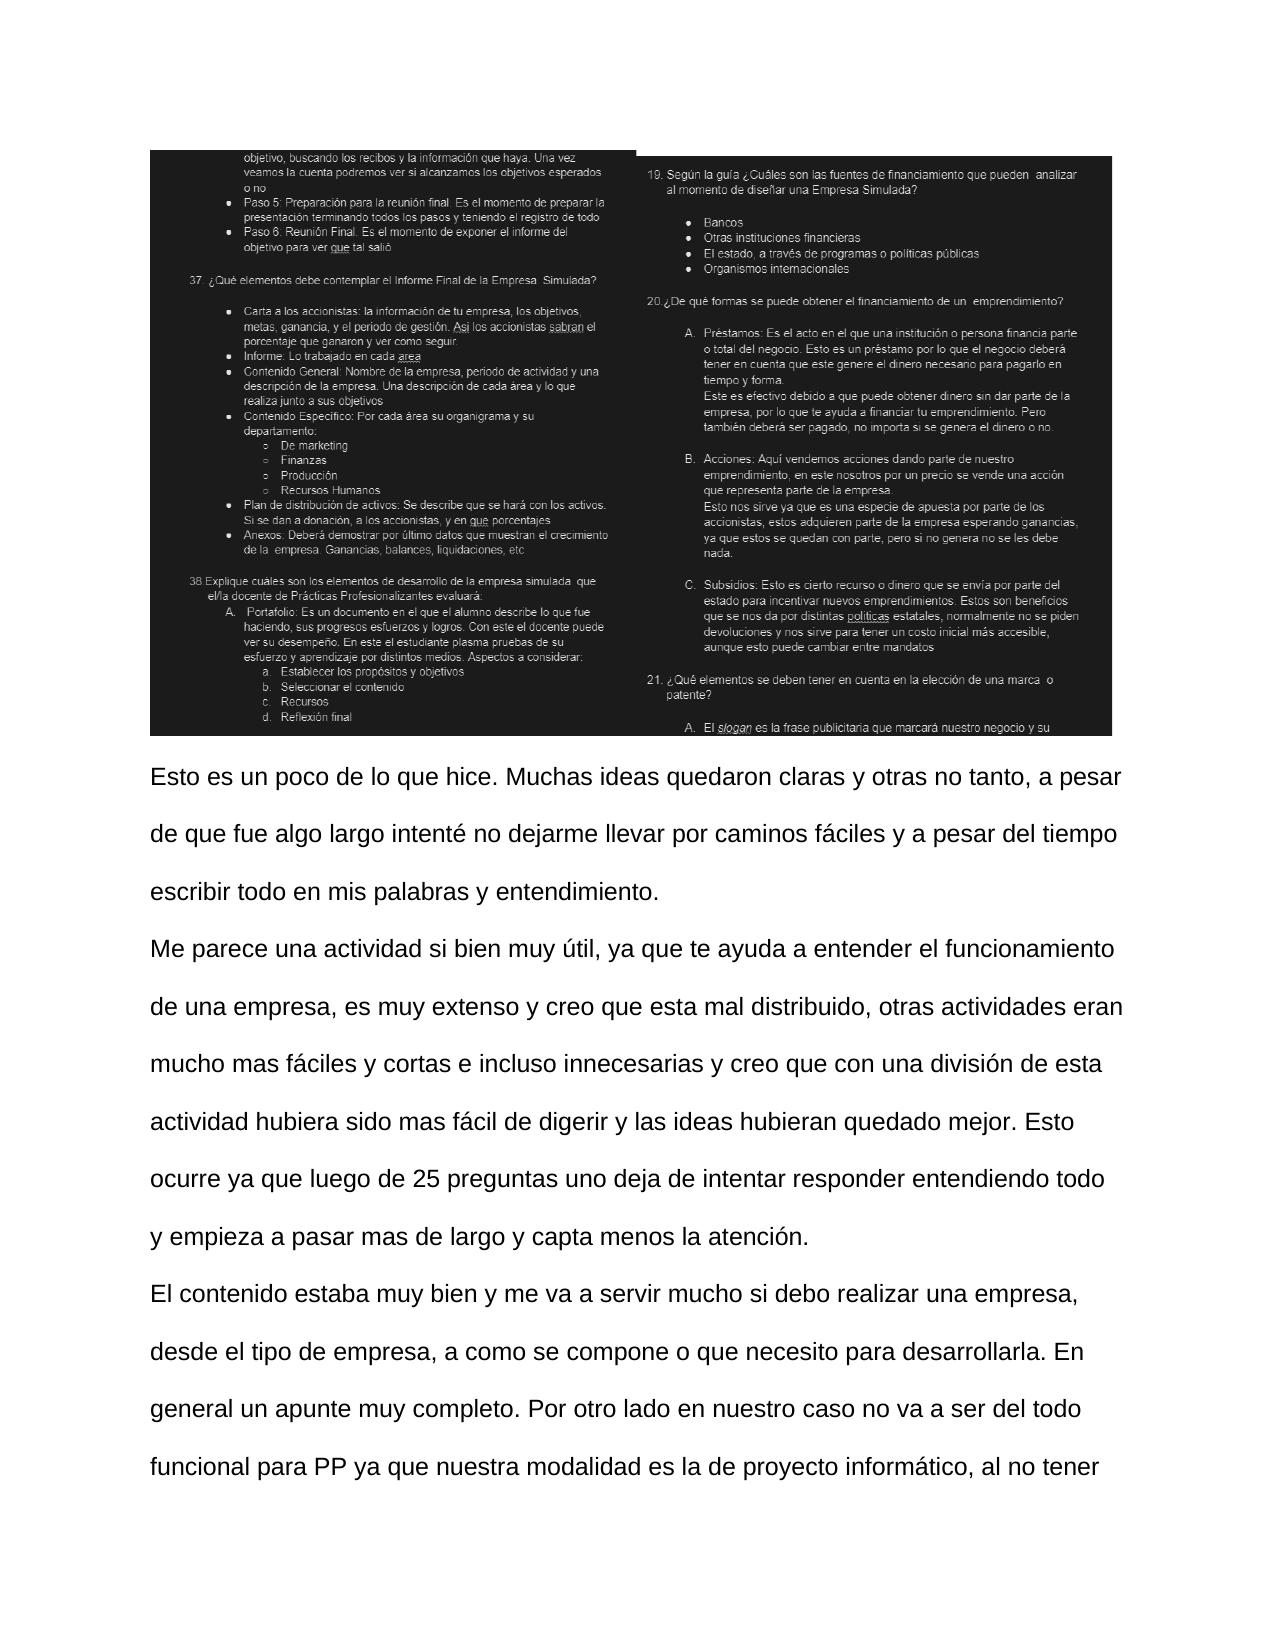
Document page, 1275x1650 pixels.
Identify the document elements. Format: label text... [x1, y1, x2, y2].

text Me parece una actividad si bien muy útil, ya que te ayuda a entender el funcionamiento de una empresa, es muy extenso y creo que esta mal distribuido, otras actividades eran mucho mas fáciles y cortas e incluso innecesarias y creo que con una división de esta actividad hubiera sido mas fácil de digerir y las ideas hubieran quedado mejor. Esto ocurre ya que luego de 25 preguntas uno deja de intentar responder entendiendo todo y empieza a pasar mas de largo y capta menos la atención. [150, 934, 1125, 1250]
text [150, 1279, 1125, 1480]
picture [150, 150, 1113, 736]
text Esto es un poco de lo que hice. Muchas ideas quedaron claras y otras no tanto, a pesar de que fue algo largo intenté no dejarme llevar por caminos fáciles y a pesar del tiempo escribir todo en mis palabras y entendimiento. [150, 762, 1125, 905]
